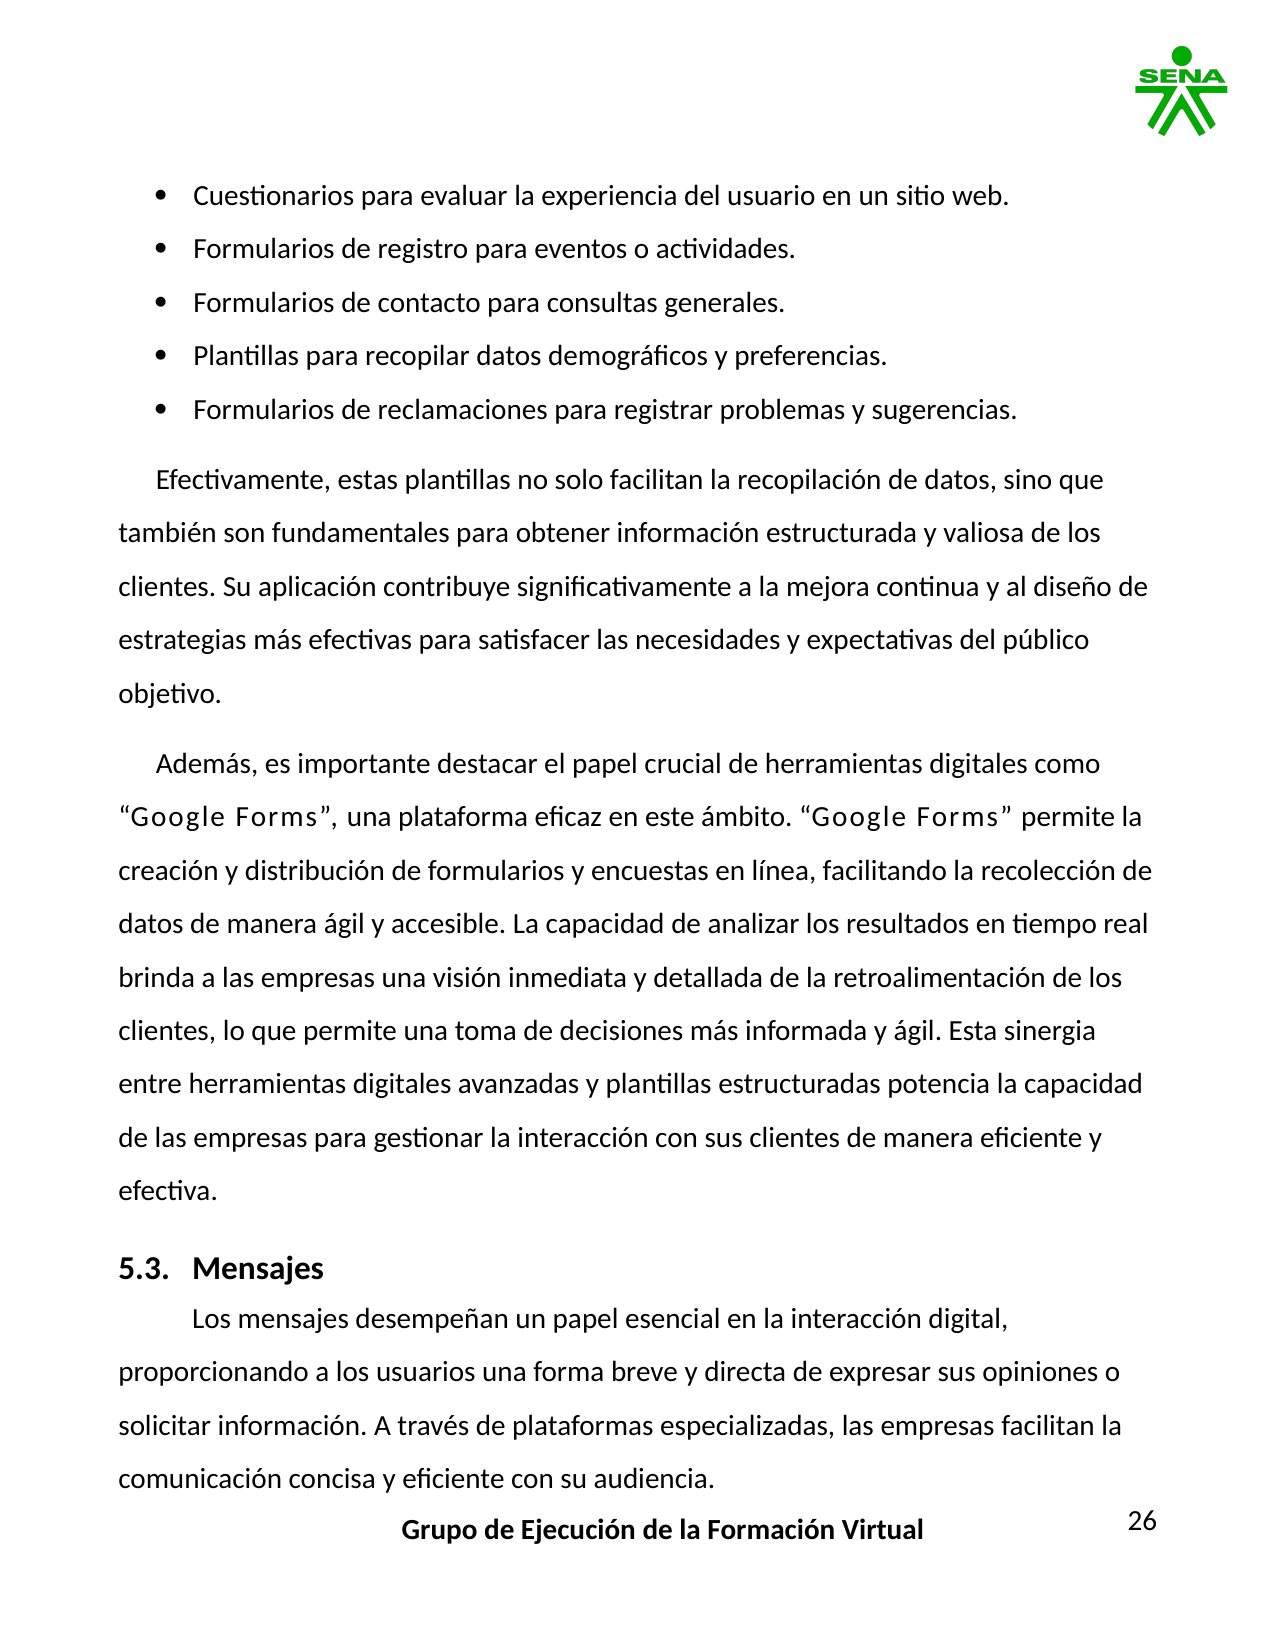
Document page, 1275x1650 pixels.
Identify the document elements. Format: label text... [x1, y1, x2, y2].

text Además, es importante destacar el papel crucial de herramientas digitales como “Google Forms”, una plataforma eficaz en este ámbito. “Google Forms” permite la creación y distribución de formularios y encuestas en línea, facilitando la recolección de datos de manera ágil y accesible. La capacidad de analizar los resultados en tiempo real brinda a las empresas una visión inmediata y detallada de la retroalimentación de los clientes, lo que permite una toma de decisiones más informada y ágil. Esta sinergia entre herramientas digitales avanzadas y plantillas estructuradas potencia la capacidad de las empresas para gestionar la interacción con sus clientes de manera eficiente y efectiva. [118, 745, 1157, 1208]
text Los mensajes desempeñan un papel esencial en la interacción digital, proporcionando a los usuarios una forma breve y directa de expresar sus opiniones o solicitar información. A través de plataformas especializadas, las empresas facilitan la comunicación concisa y eficiente con su audiencia. [118, 1300, 1157, 1496]
list Plantillas para recopilar datos demográficos y preferencias. [156, 337, 1157, 373]
picture [1135, 46, 1228, 136]
subtitle Mensajes [118, 1247, 1157, 1287]
list Formularios de contacto para consultas generales. [156, 284, 1157, 320]
text Efectivamente, estas plantillas no solo facilitan la recopilación de datos, sino que también son fundamentales para obtener información estructurada y valiosa de los clientes. Su aplicación contribuye significativamente a la mejora continua y al diseño de estrategias más efectivas para satisfacer las necesidades y expectativas del público objetivo. [118, 461, 1157, 710]
list Formularios de reclamaciones para registrar problemas y sugerencias. [156, 391, 1157, 427]
list Cuestionarios para evaluar la experiencia del usuario en un sitio web. [156, 177, 1157, 213]
list Formularios de registro para eventos o actividades. [156, 231, 1157, 266]
